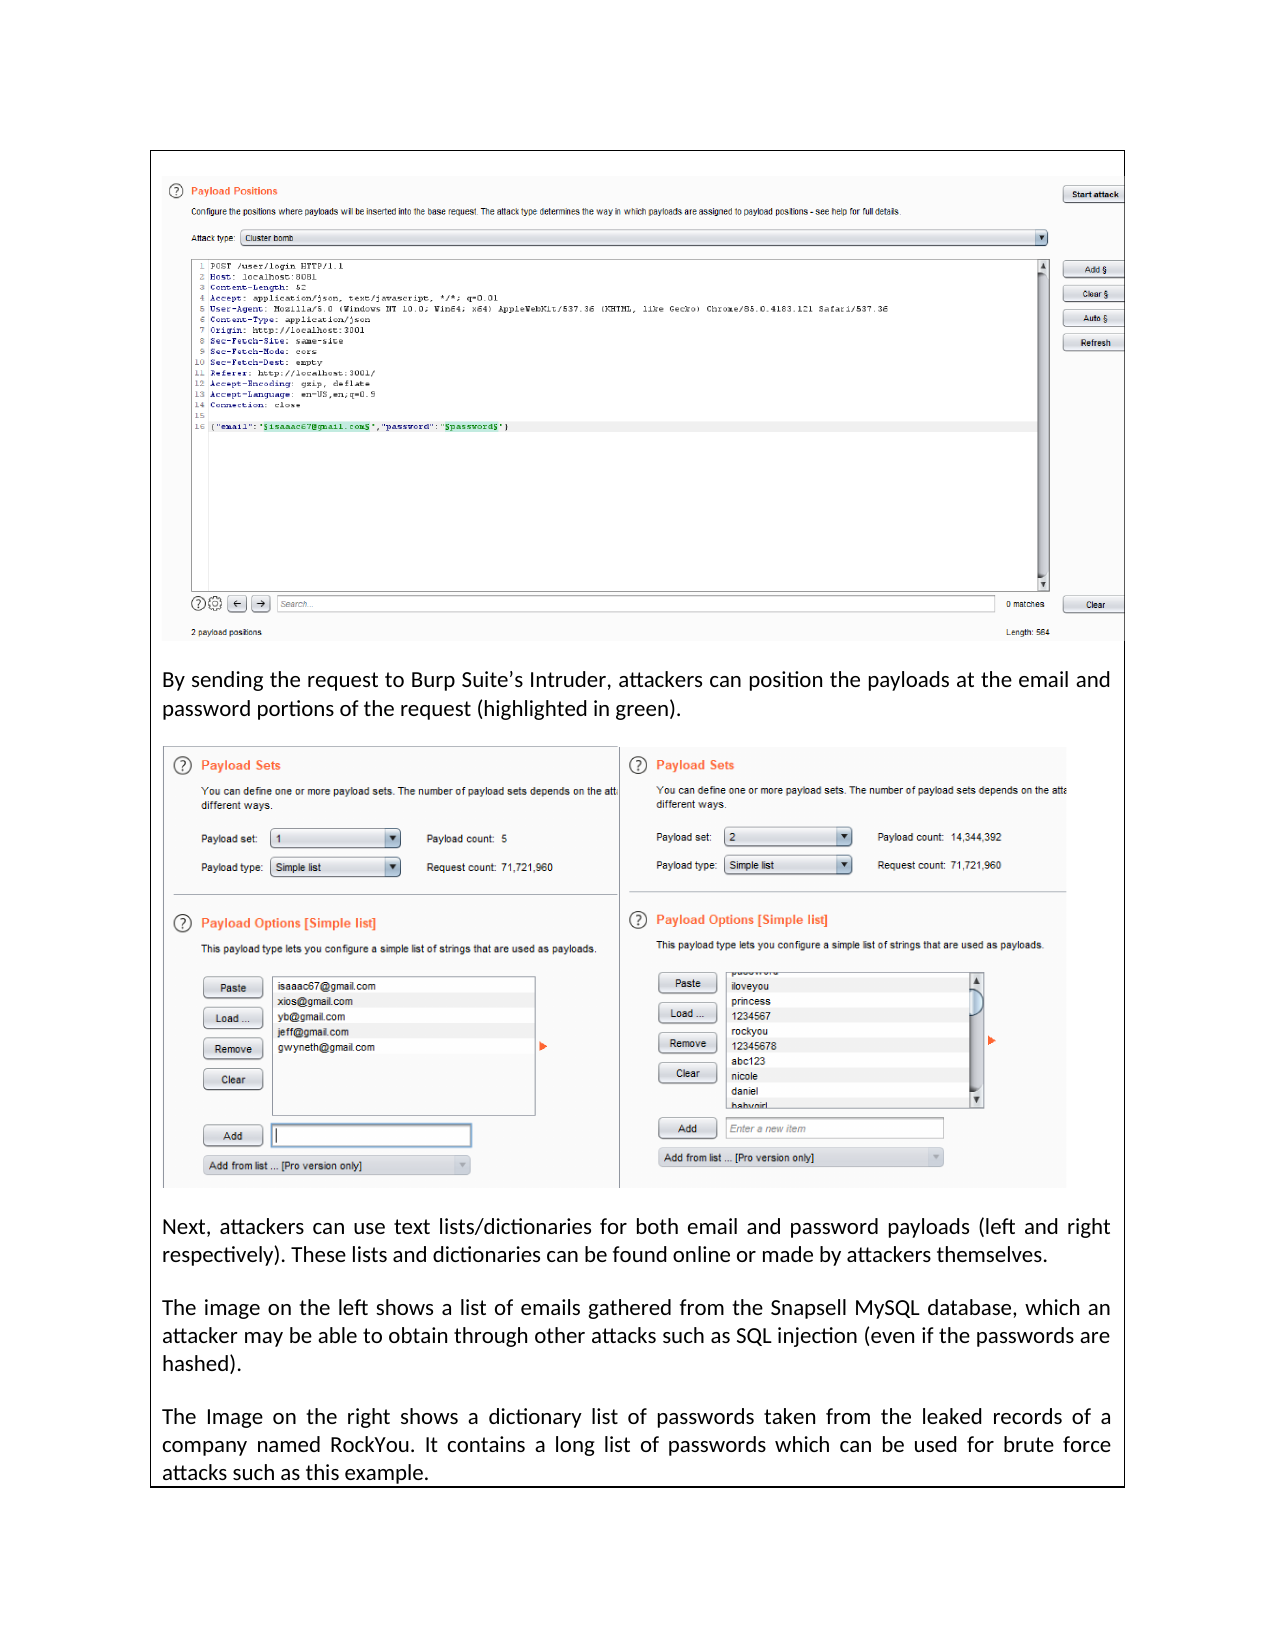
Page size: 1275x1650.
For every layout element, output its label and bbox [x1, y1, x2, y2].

picture [161, 746, 1067, 1188]
table_cell [151, 151, 1124, 1486]
picture [161, 176, 1125, 641]
